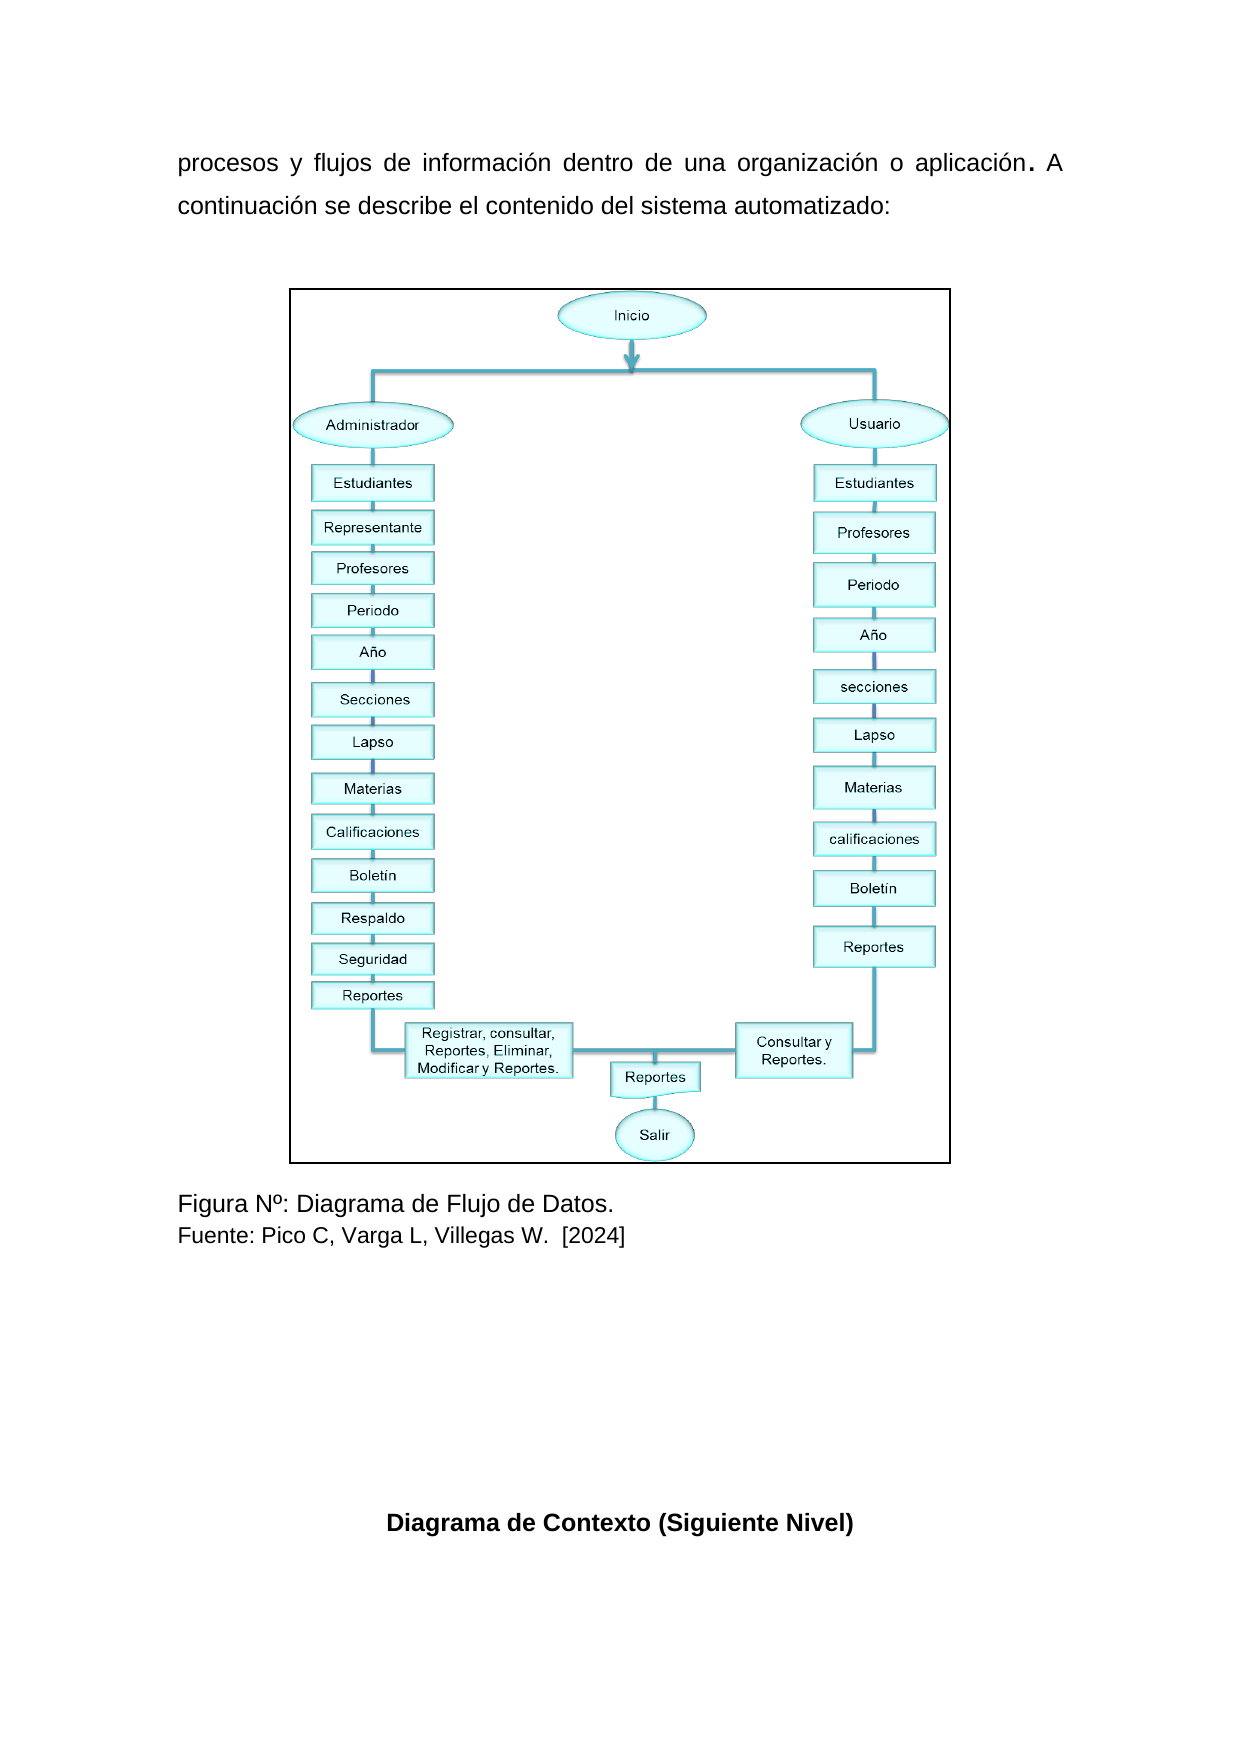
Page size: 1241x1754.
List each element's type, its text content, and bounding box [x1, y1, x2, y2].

picture [291, 290, 949, 1162]
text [177, 148, 1063, 219]
text Fuente: Pico C, Varga L, Villegas W. [2024] [177, 1222, 1063, 1248]
text Diagrama de Contexto (Siguiente Nivel) [177, 1508, 1063, 1537]
text Figura Nº: Diagrama de Flujo de Datos. [177, 1189, 1063, 1218]
